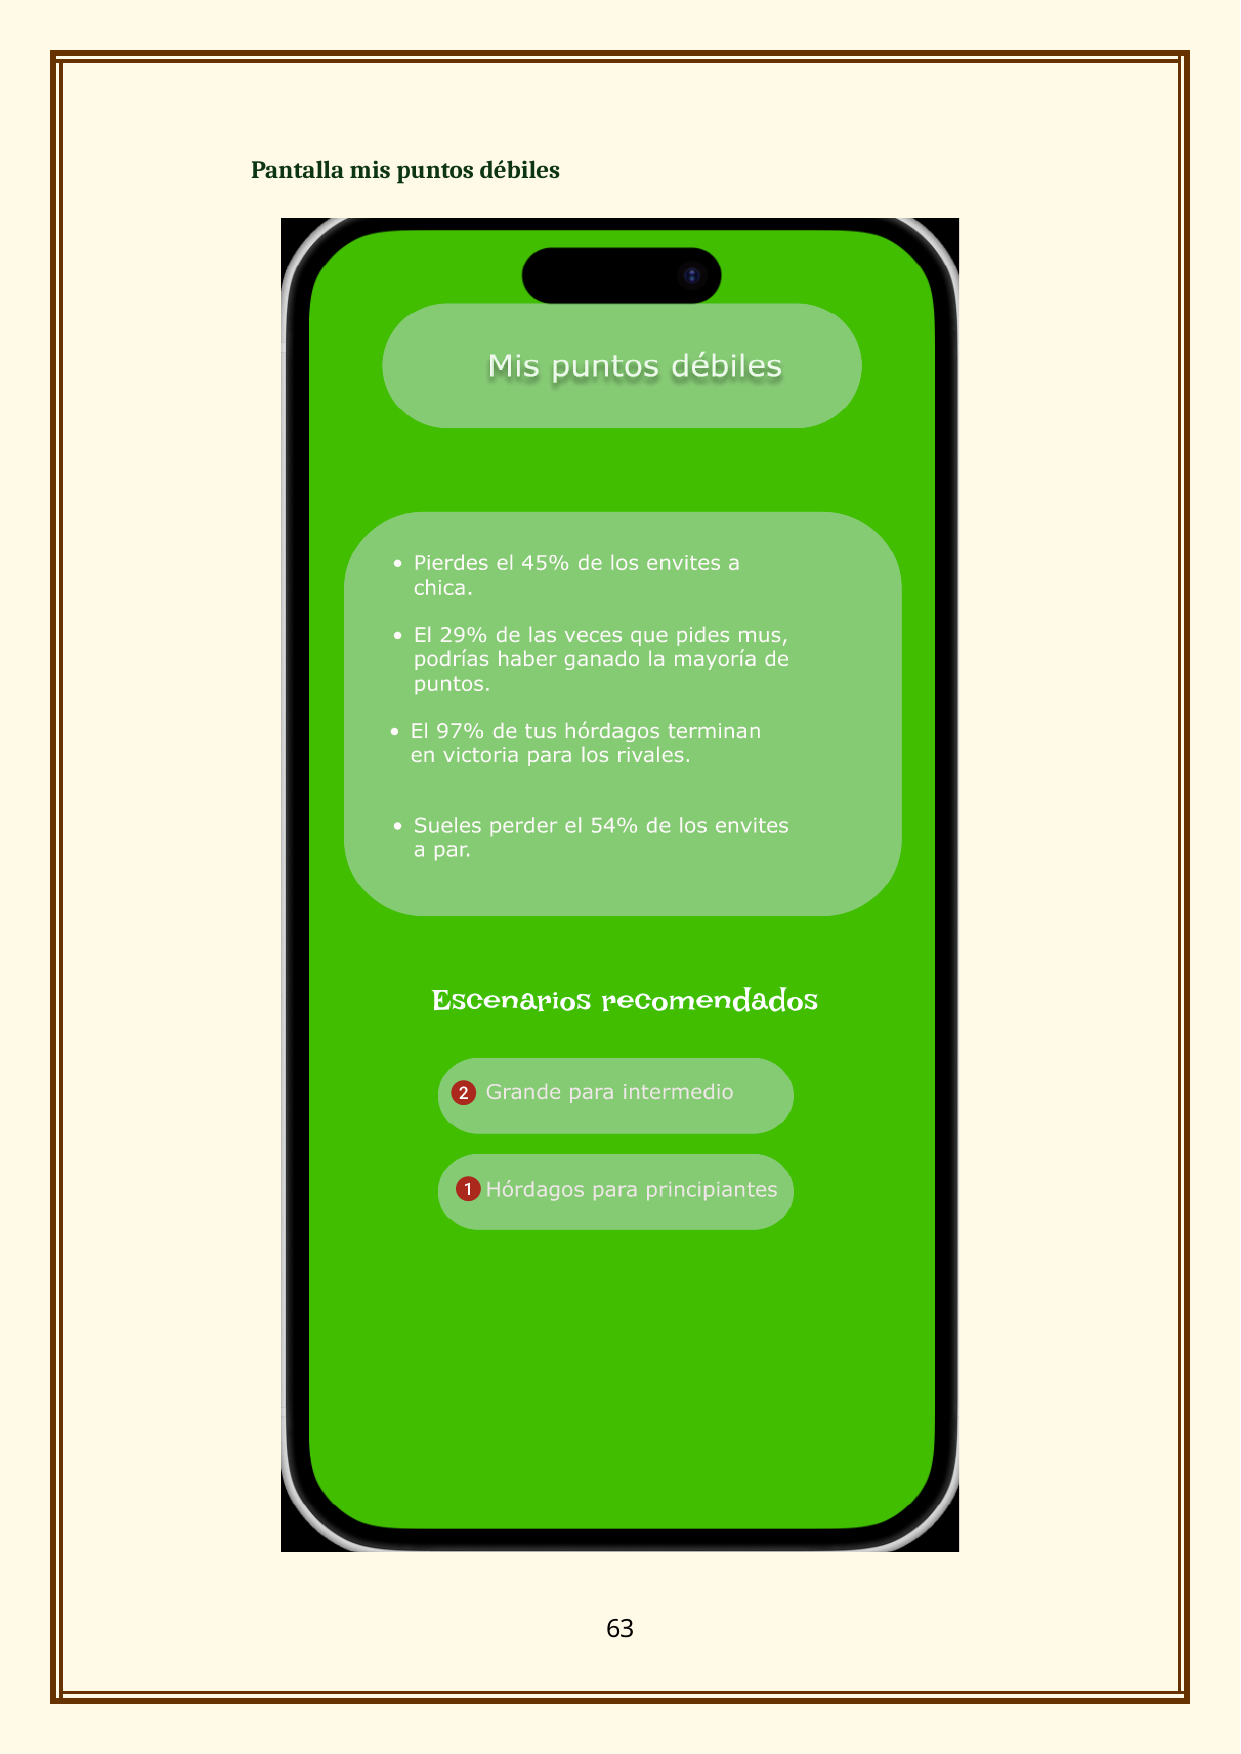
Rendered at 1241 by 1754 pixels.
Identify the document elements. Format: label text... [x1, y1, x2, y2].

subtitle Pantalla mis puntos débiles [177, 156, 1063, 184]
picture [281, 218, 960, 1552]
